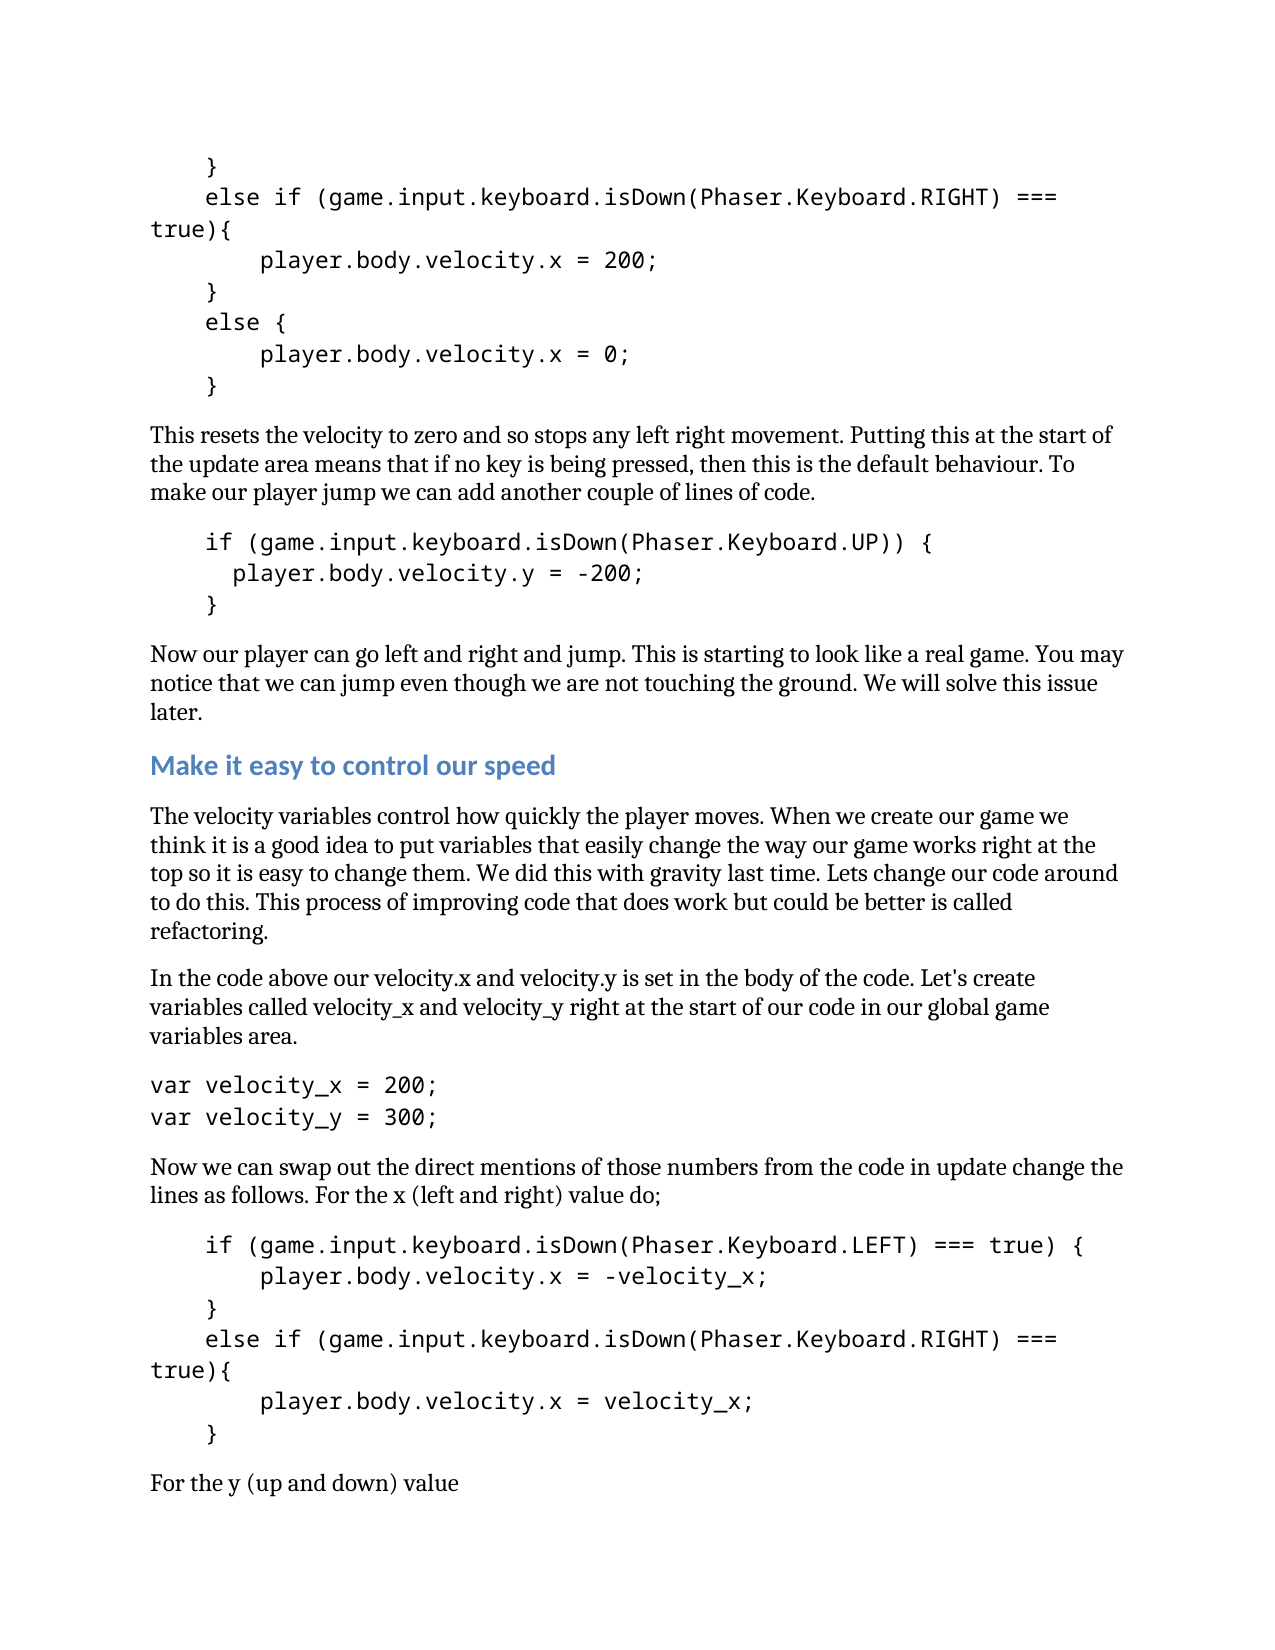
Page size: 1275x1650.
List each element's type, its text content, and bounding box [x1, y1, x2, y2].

subtitle Make it easy to control our speed [150, 747, 1125, 783]
text Now we can swap out the direct mentions of those numbers from the code in update change the lines as follows. For the x (left and right) value do; [150, 1153, 1125, 1210]
text The velocity variables control how quickly the player moves. When we create our game we think it is a good idea to put variables that easily change the way our game works right at the top so it is easy to change them. We did this with gravity last time. Lets change our code around to do this. This process of improving code that does work but could be better is called refactoring. [150, 802, 1125, 946]
text var velocity_x = 200; var velocity_y = 300; [150, 1069, 1125, 1132]
text For the y (up and down) value [150, 1468, 1125, 1497]
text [150, 150, 1125, 400]
text In the code above our velocity.x and velocity.y is set in the body of the code. Let's create variables called velocity_x and velocity_y right at the start of our code in our global game variables area. [150, 964, 1125, 1051]
text This resets the velocity to zero and so stops any left right movement. Putting this at the start of the update area means that if no key is being pressed, then this is the default behaviour. To make our player jump we can add another couple of lines of code. [150, 421, 1125, 507]
text if (game.input.keyboard.isDown(Phaser.Keyboard.UP)) { player.body.velocity.y = -200; } [150, 526, 1125, 619]
text Now our player can go left and right and jump. This is starting to look like a real game. You may notice that we can jump even though we are not touching the ground. We will solve this issue later. [150, 640, 1125, 727]
text if (game.input.keyboard.isDown(Phaser.Keyboard.LEFT) === true) { player.body.velocity.x = -velocity_x; } else if (game.input.keyboard.isDown(Phaser.Keyboard.RIGHT) === true){ player.body.velocity.x = velocity_x; } [150, 1229, 1125, 1448]
